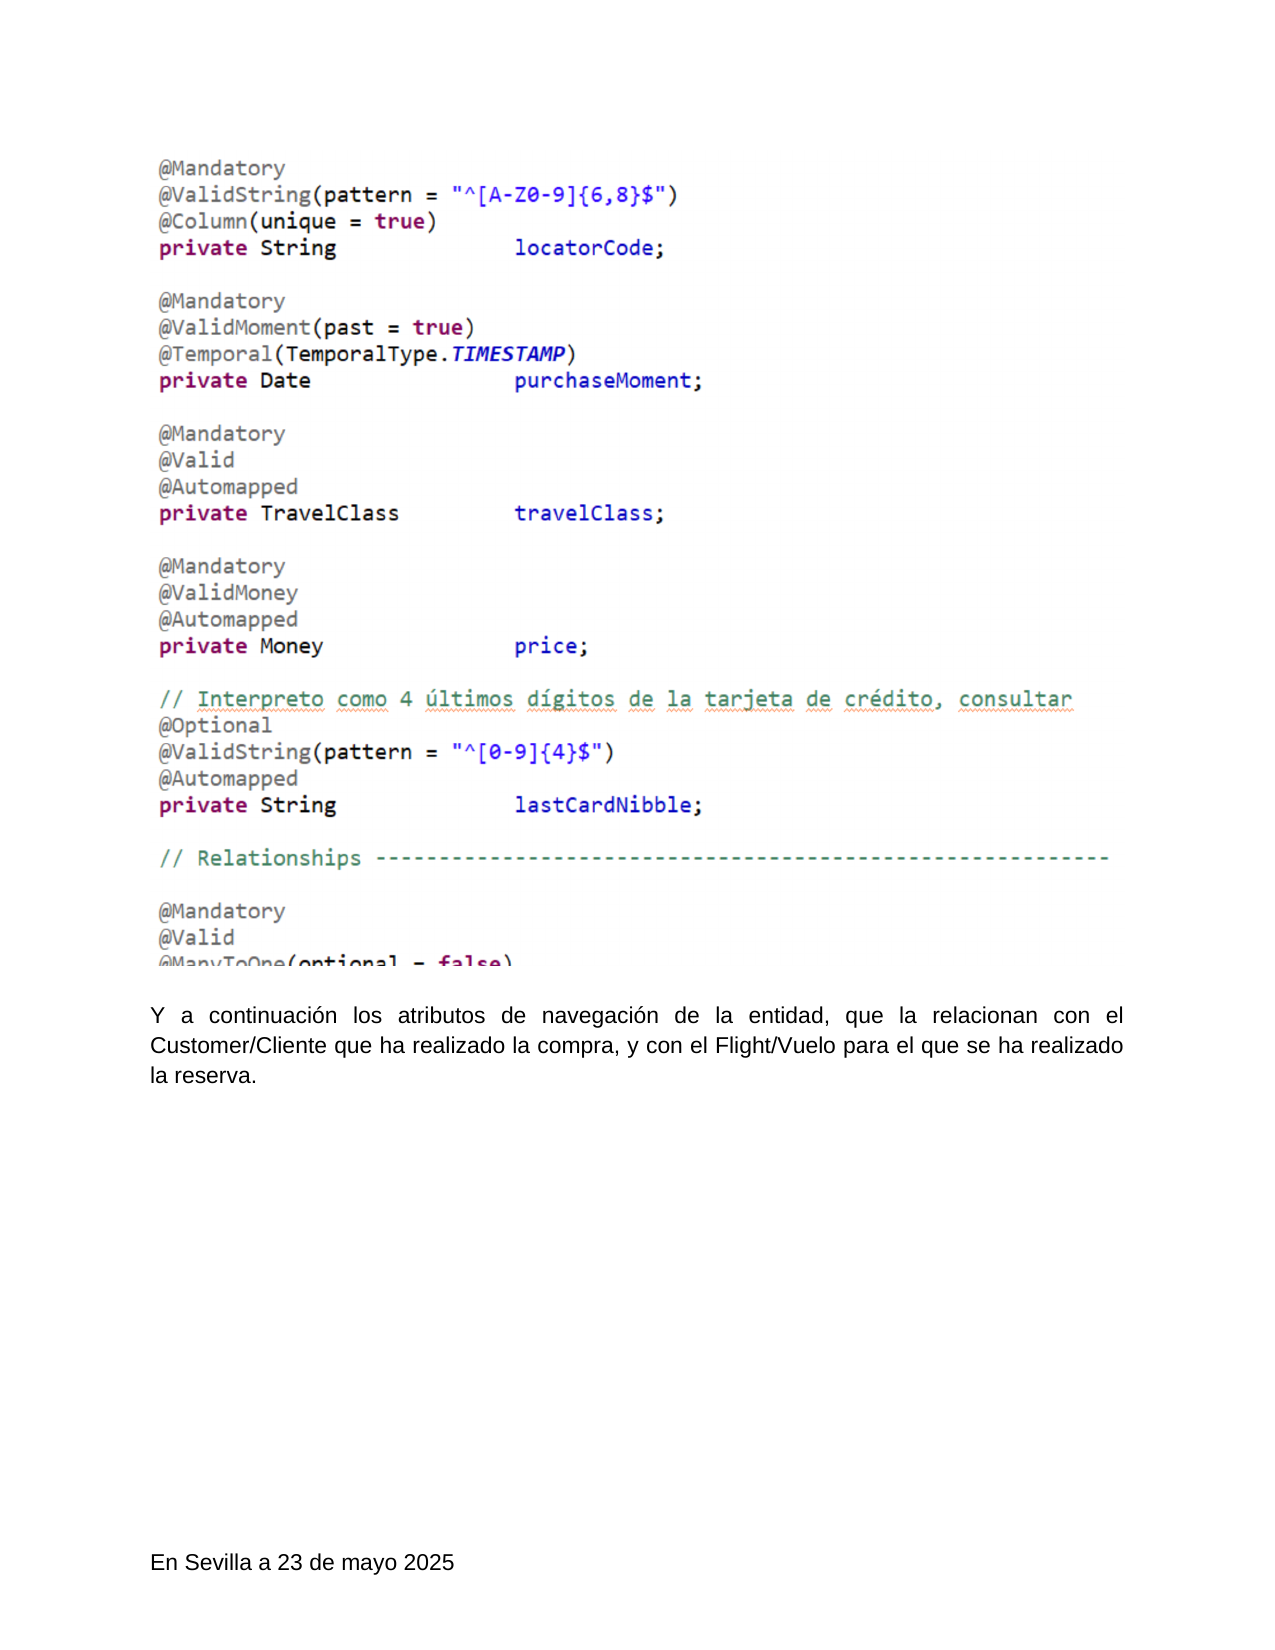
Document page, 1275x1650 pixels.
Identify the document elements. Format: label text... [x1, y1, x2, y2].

picture [150, 150, 1125, 966]
text Y a continuación los atributos de navegación de la entidad, que la relacionan con el Customer/Cliente que ha realizado la compra, y con el Flight/Vuelo para el que se ha realizado la reserva. [150, 1002, 1125, 1089]
